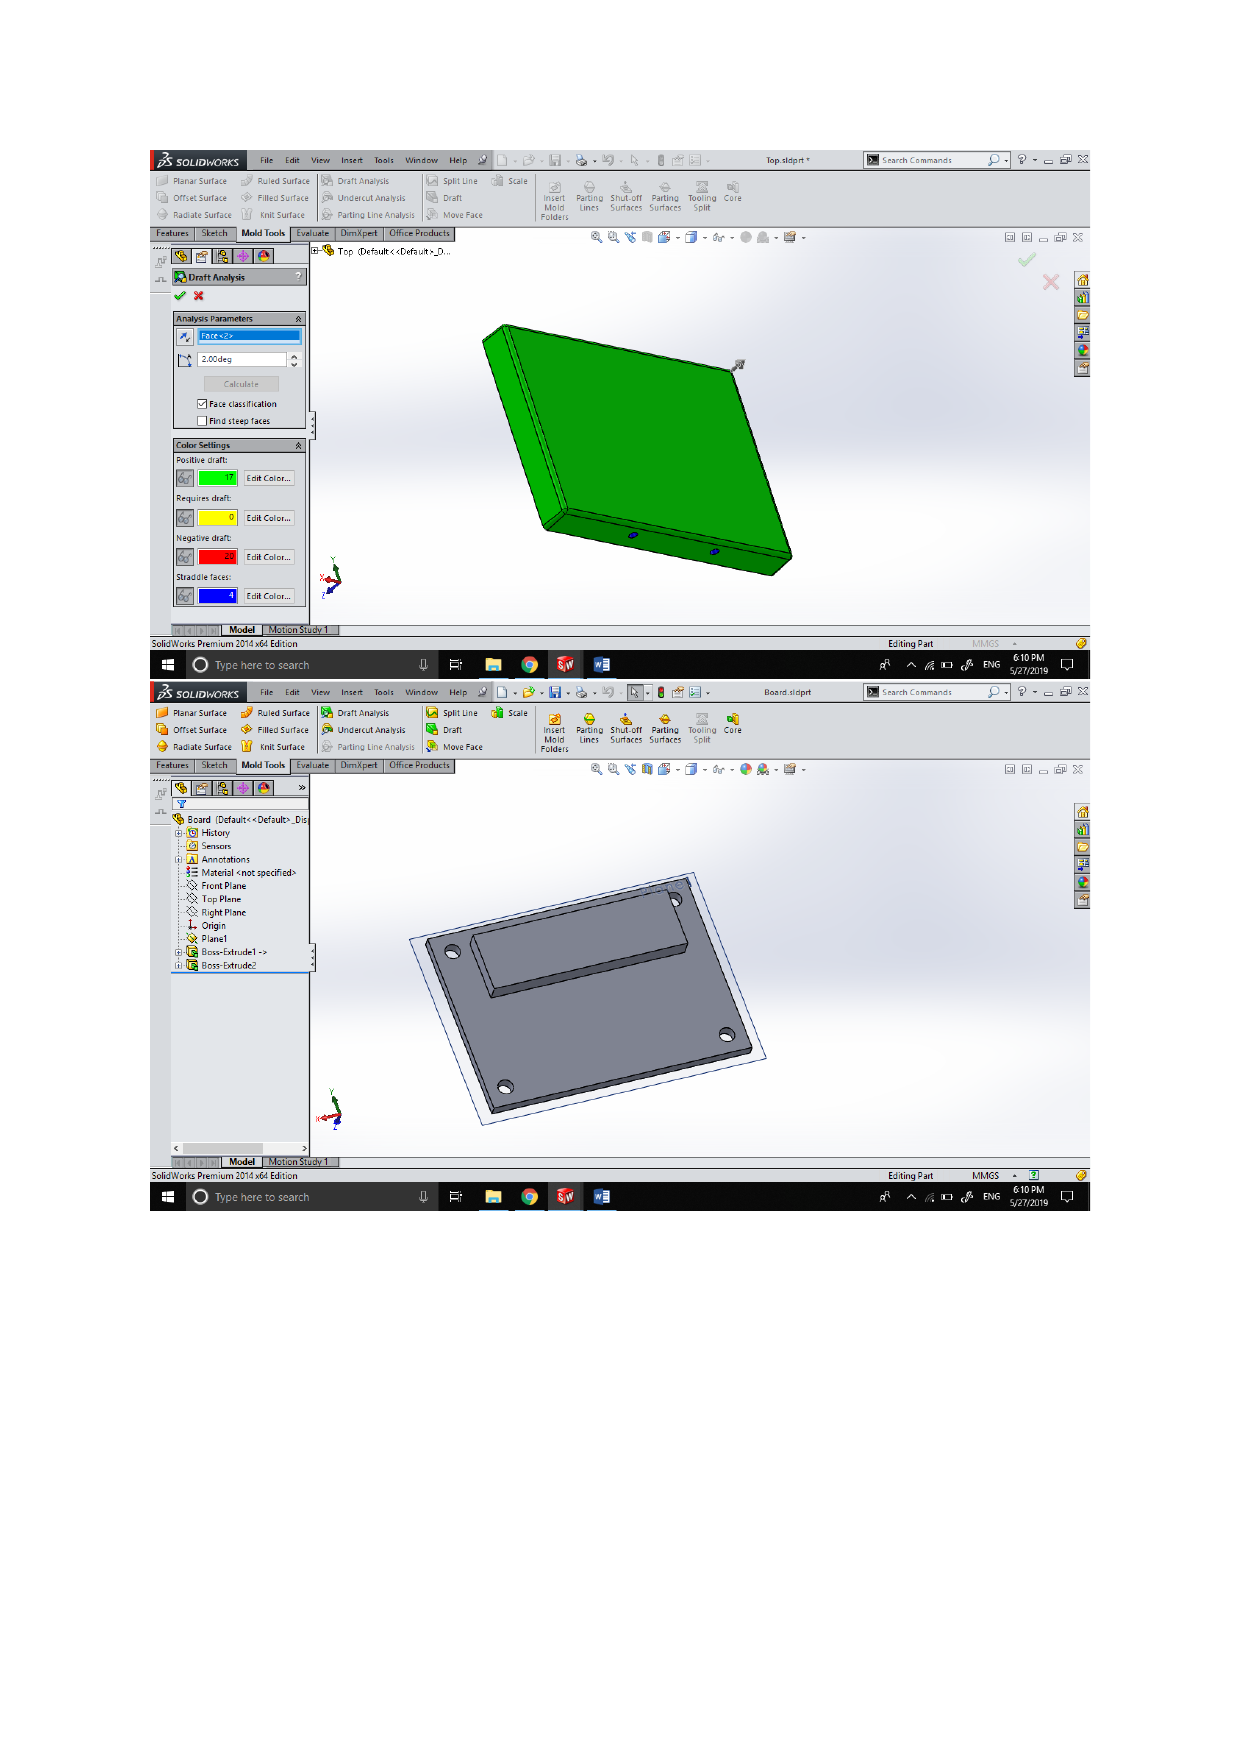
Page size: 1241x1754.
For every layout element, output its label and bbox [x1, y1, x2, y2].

picture [150, 681, 1091, 1211]
picture [150, 150, 1091, 679]
